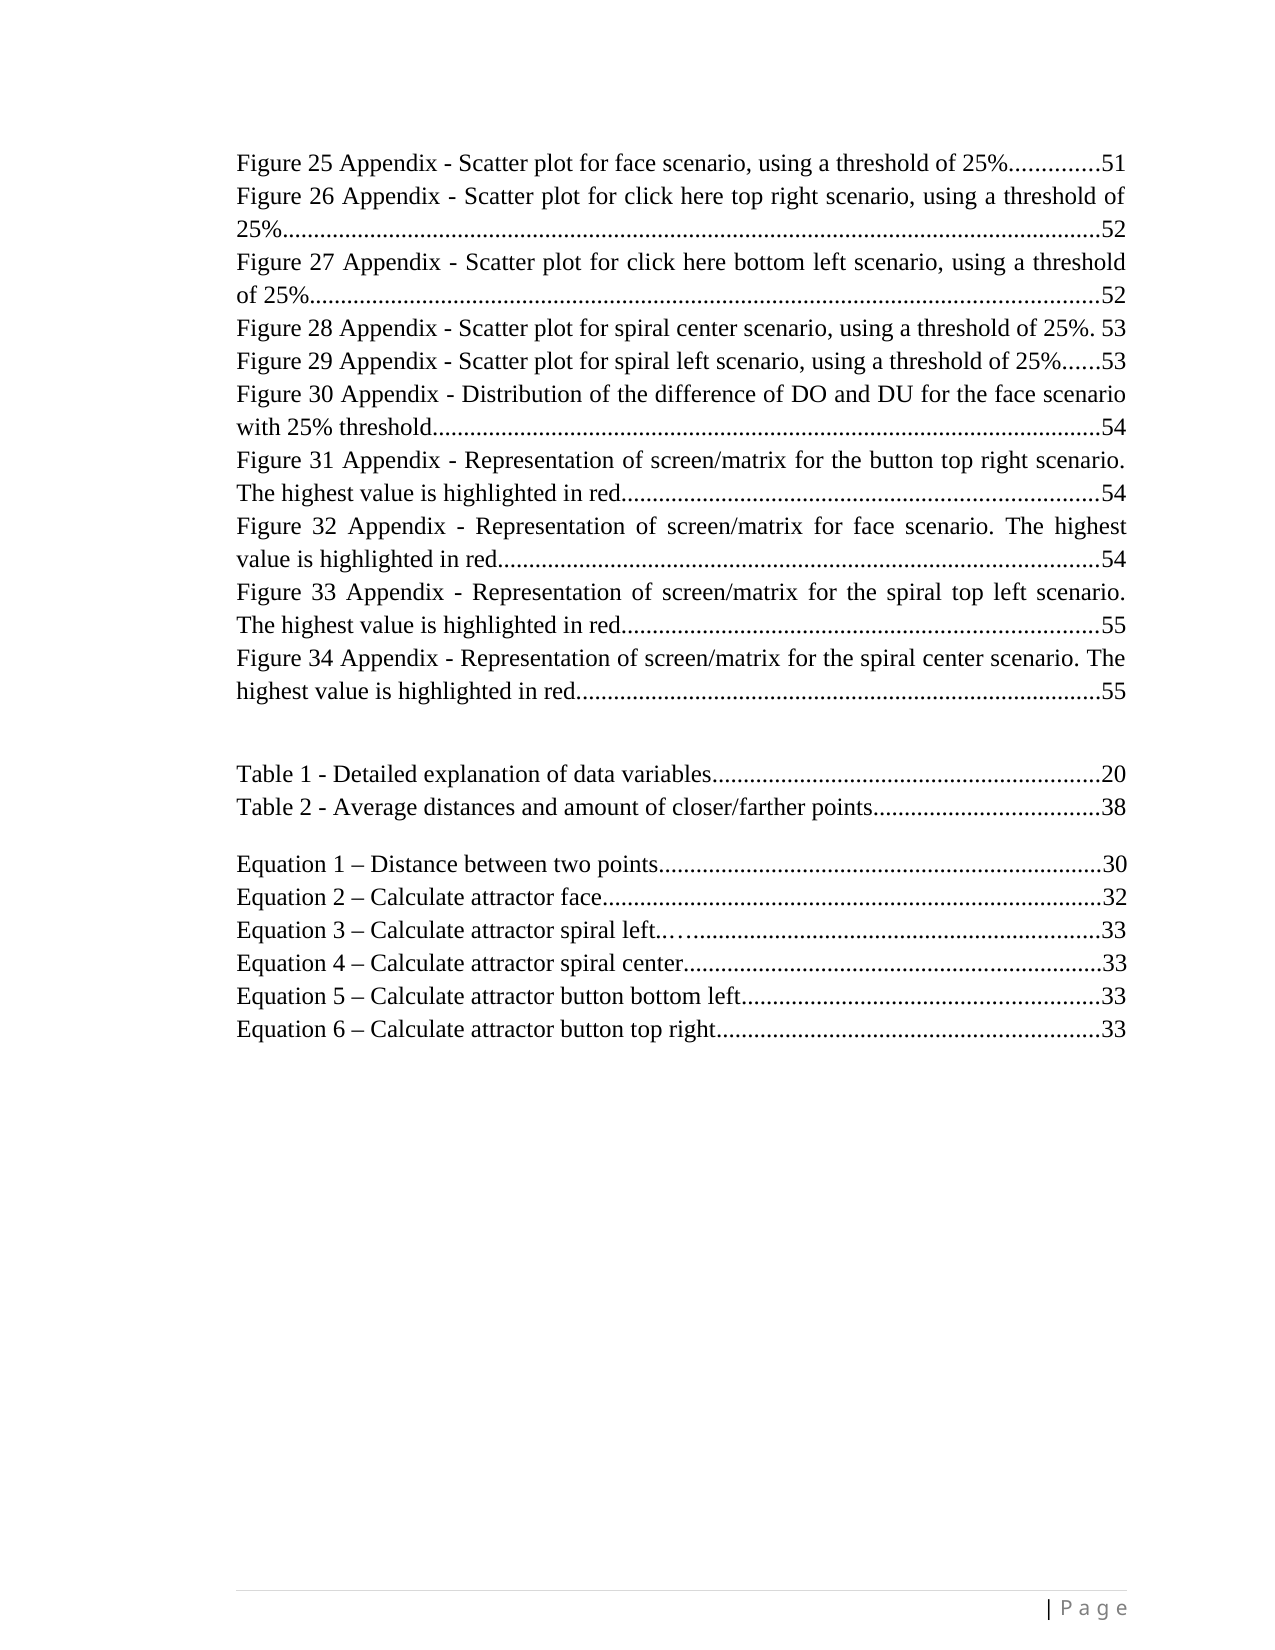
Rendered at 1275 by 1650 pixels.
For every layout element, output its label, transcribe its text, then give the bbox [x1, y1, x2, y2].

text Equation 4 – Calculate attractor spiral center................................................................... 33 [236, 948, 1127, 977]
text Figure 29 Appendix - Scatter plot for spiral left scenario, using a threshold of 25%. 53 [236, 346, 1127, 374]
text Figure 34 Appendix - Representation of screen/matrix for the spiral center scenario. The highest value is highlighted in red. 55 [236, 643, 1127, 705]
text Table 2 - Average distances and amount of closer/farther points 38 [236, 792, 1127, 820]
text Figure 31 Appendix - Representation of screen/matrix for the button top right scenario. The highest value is highlighted in red. 54 [236, 445, 1127, 507]
text Figure 27 Appendix - Scatter plot for click here bottom left scenario, using a threshold of 25%. 52 [236, 247, 1127, 308]
text Figure 32 Appendix - Representation of screen/matrix for face scenario. The highest value is highlighted in red. 54 [236, 511, 1127, 573]
text Equation 1 – Distance between two points....................................................................... 30 [236, 849, 1127, 877]
text Figure 33 Appendix - Representation of screen/matrix for the spiral top left scenario. The highest value is highlighted in red. 55 [236, 577, 1127, 639]
text Figure 25 Appendix - Scatter plot for face scenario, using a threshold of 25%. 51 [236, 148, 1127, 176]
text Figure 28 Appendix - Scatter plot for spiral center scenario, using a threshold of 25%. 53 [236, 313, 1127, 342]
text Figure 30 Appendix - Distribution of the difference of DO and DU for the face scenario with 25% threshold. 54 [236, 379, 1127, 441]
text Equation 2 – Calculate attractor face................................................................................ 32 [236, 882, 1127, 911]
text Equation 5 – Calculate attractor button bottom left 33 [236, 981, 1127, 1009]
text Figure 26 Appendix - Scatter plot for click here top right scenario, using a threshold of 25%. 52 [236, 181, 1127, 242]
text Equation 3 – Calculate attractor spiral left..…. 33 [236, 915, 1127, 943]
text Equation 6 – Calculate attractor button top right 33 [236, 1014, 1127, 1043]
text Table 1 - Detailed explanation of data variables 20 [236, 759, 1127, 787]
